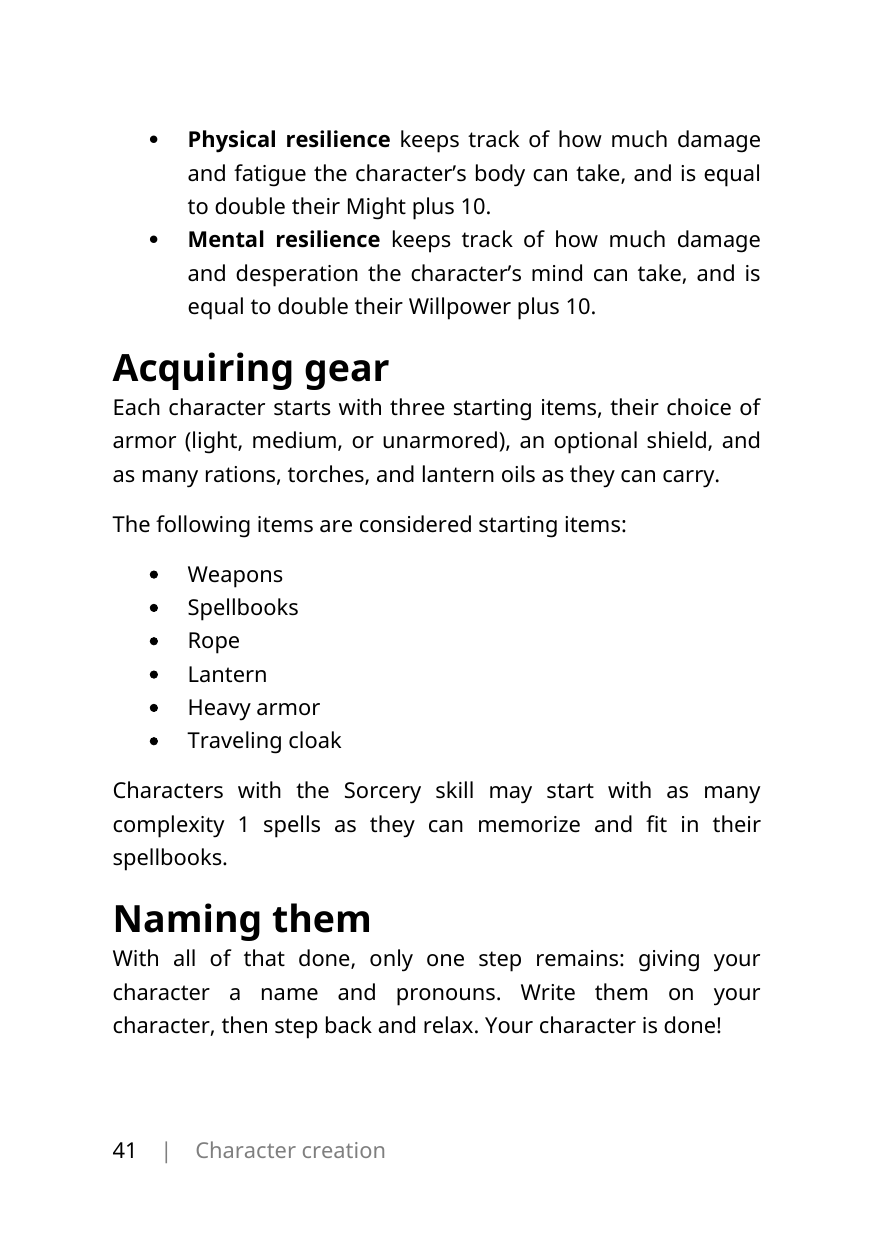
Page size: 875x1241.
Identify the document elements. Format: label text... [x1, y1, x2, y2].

list Mental resilience keeps track of how much damage and desperation the character’s mind can take, and is equal to double their Willpower plus 10. [150, 224, 762, 321]
text Characters with the Sorcery skill may start with as many complexity 1 spells as they can memorize and fit in their spellbooks. [112, 775, 762, 872]
list Heavy armor [150, 692, 762, 722]
list Weapons [150, 559, 762, 588]
list Physical resilience keeps track of how much damage and fatigue the character’s body can take, and is equal to double their Might plus 10. [150, 124, 762, 221]
text The following items are considered starting items: [112, 509, 762, 538]
text Each character starts with three starting items, their choice of armor (light, medium, or unarmored), an optional shield, and as many rations, torches, and lantern oils as they can carry. [112, 392, 762, 488]
list Lantern [150, 659, 762, 688]
list Rope [150, 625, 762, 655]
subtitle Naming them [112, 892, 762, 943]
list Spellbooks [150, 592, 762, 622]
subtitle Acquiring gear [112, 341, 762, 392]
text With all of that done, only one step remains: giving your character a name and pronouns. Write them on your character, then step back and relax. Your character is done! [112, 943, 762, 1039]
list Traveling cloak [150, 725, 762, 755]
